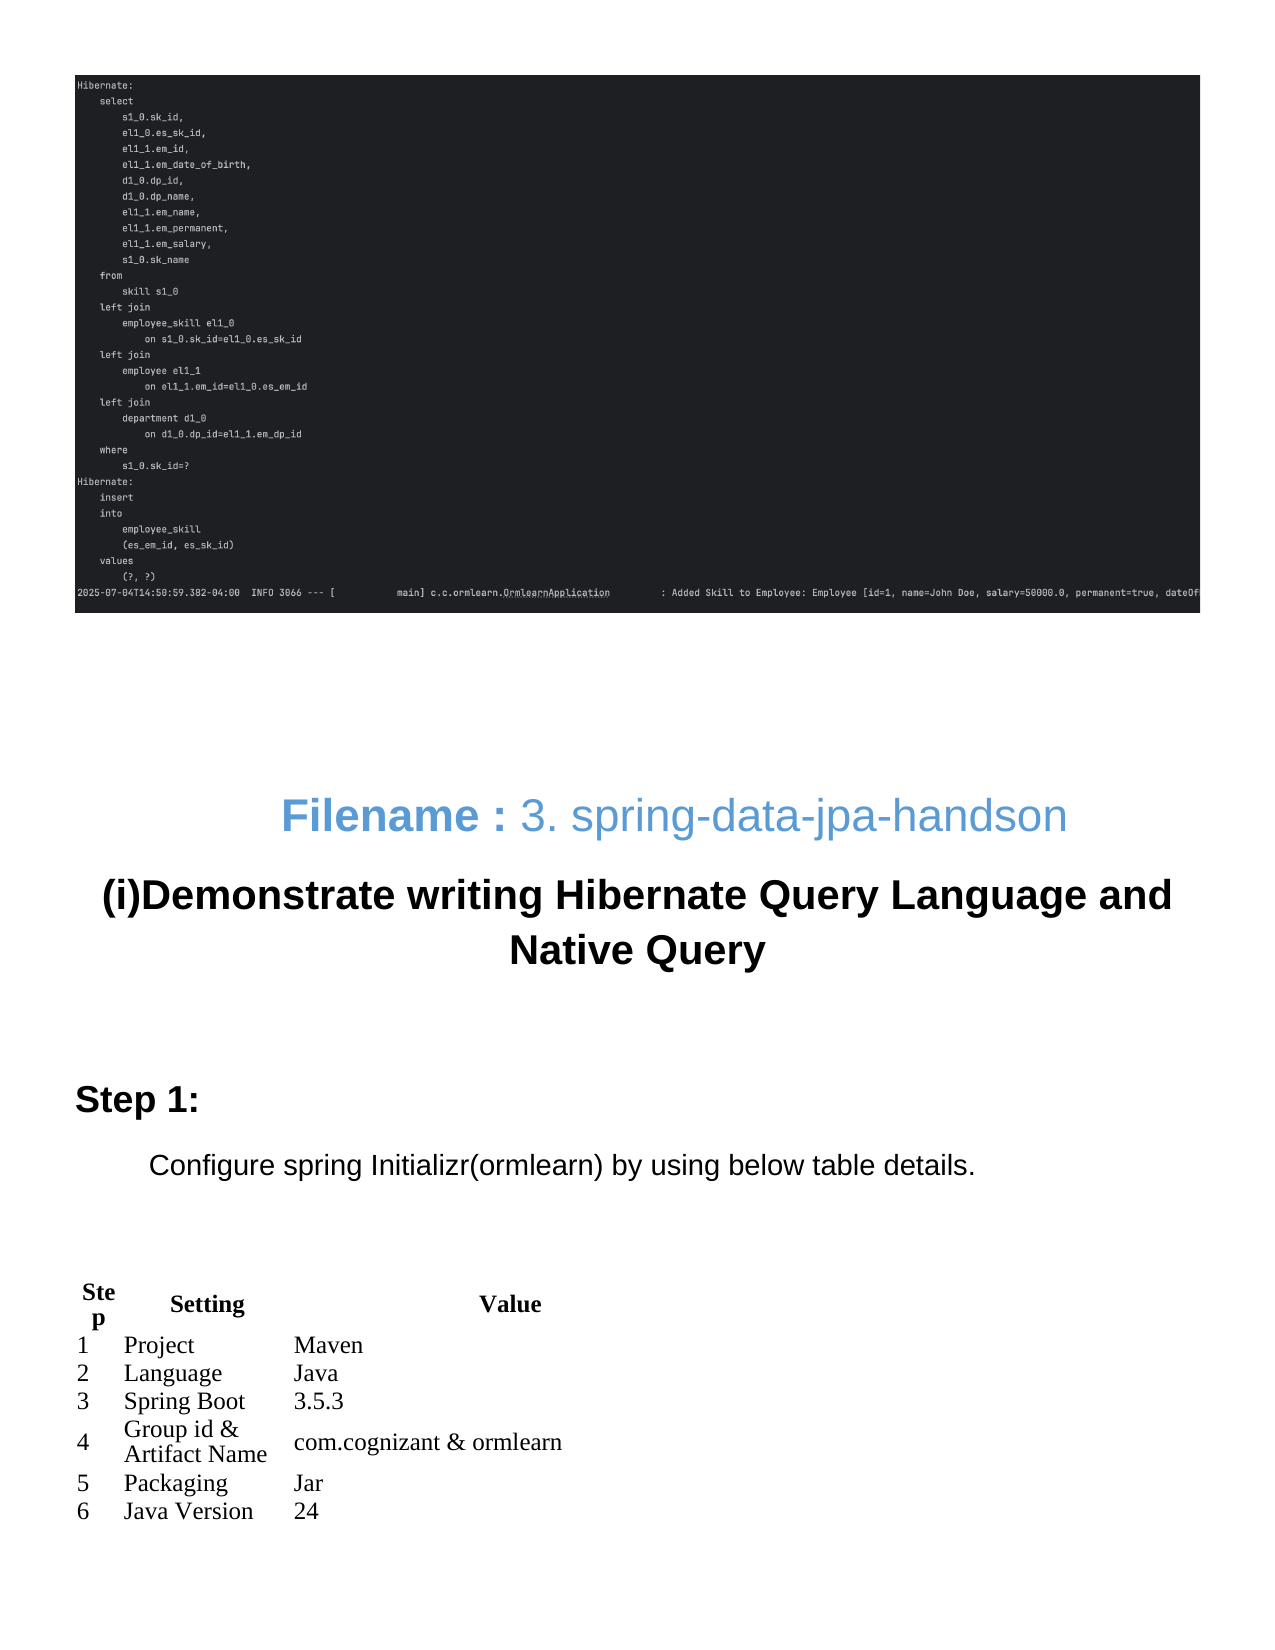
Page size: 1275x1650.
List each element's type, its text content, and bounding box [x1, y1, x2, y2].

text Configure spring Initializr(ormlearn) by using below table details. [75, 1148, 1200, 1181]
table_header Step [75, 1279, 122, 1332]
table_cell 5 [75, 1470, 122, 1498]
table_cell 6 [75, 1498, 122, 1526]
table_cell 4 [75, 1416, 122, 1469]
text Step 1: [75, 1077, 1200, 1120]
table_cell Java Version [122, 1498, 292, 1526]
table_cell 1 [75, 1332, 122, 1360]
table_header Value [292, 1279, 728, 1332]
table_cell Jar [292, 1470, 728, 1498]
table_cell Language [122, 1360, 292, 1388]
table_header Setting [122, 1279, 292, 1332]
table_cell 3.5.3 [292, 1388, 728, 1416]
table_cell com.cognizant & ormlearn [292, 1416, 728, 1469]
table_cell Java [292, 1360, 728, 1388]
table_cell 3 [75, 1388, 122, 1416]
table_cell Project [122, 1332, 292, 1360]
table_cell Maven [292, 1332, 728, 1360]
table_cell Spring Boot [122, 1388, 292, 1416]
subtitle Filename : 3. spring-data-jpa-handson [75, 789, 1200, 842]
table_cell Group id & Artifact Name [122, 1416, 292, 1469]
text (i)Demonstrate writing Hibernate Query Language and Native Query [75, 870, 1200, 973]
picture [75, 75, 1200, 613]
table_cell 2 [75, 1360, 122, 1388]
table_cell Packaging [122, 1470, 292, 1498]
table_cell 24 [292, 1498, 728, 1526]
